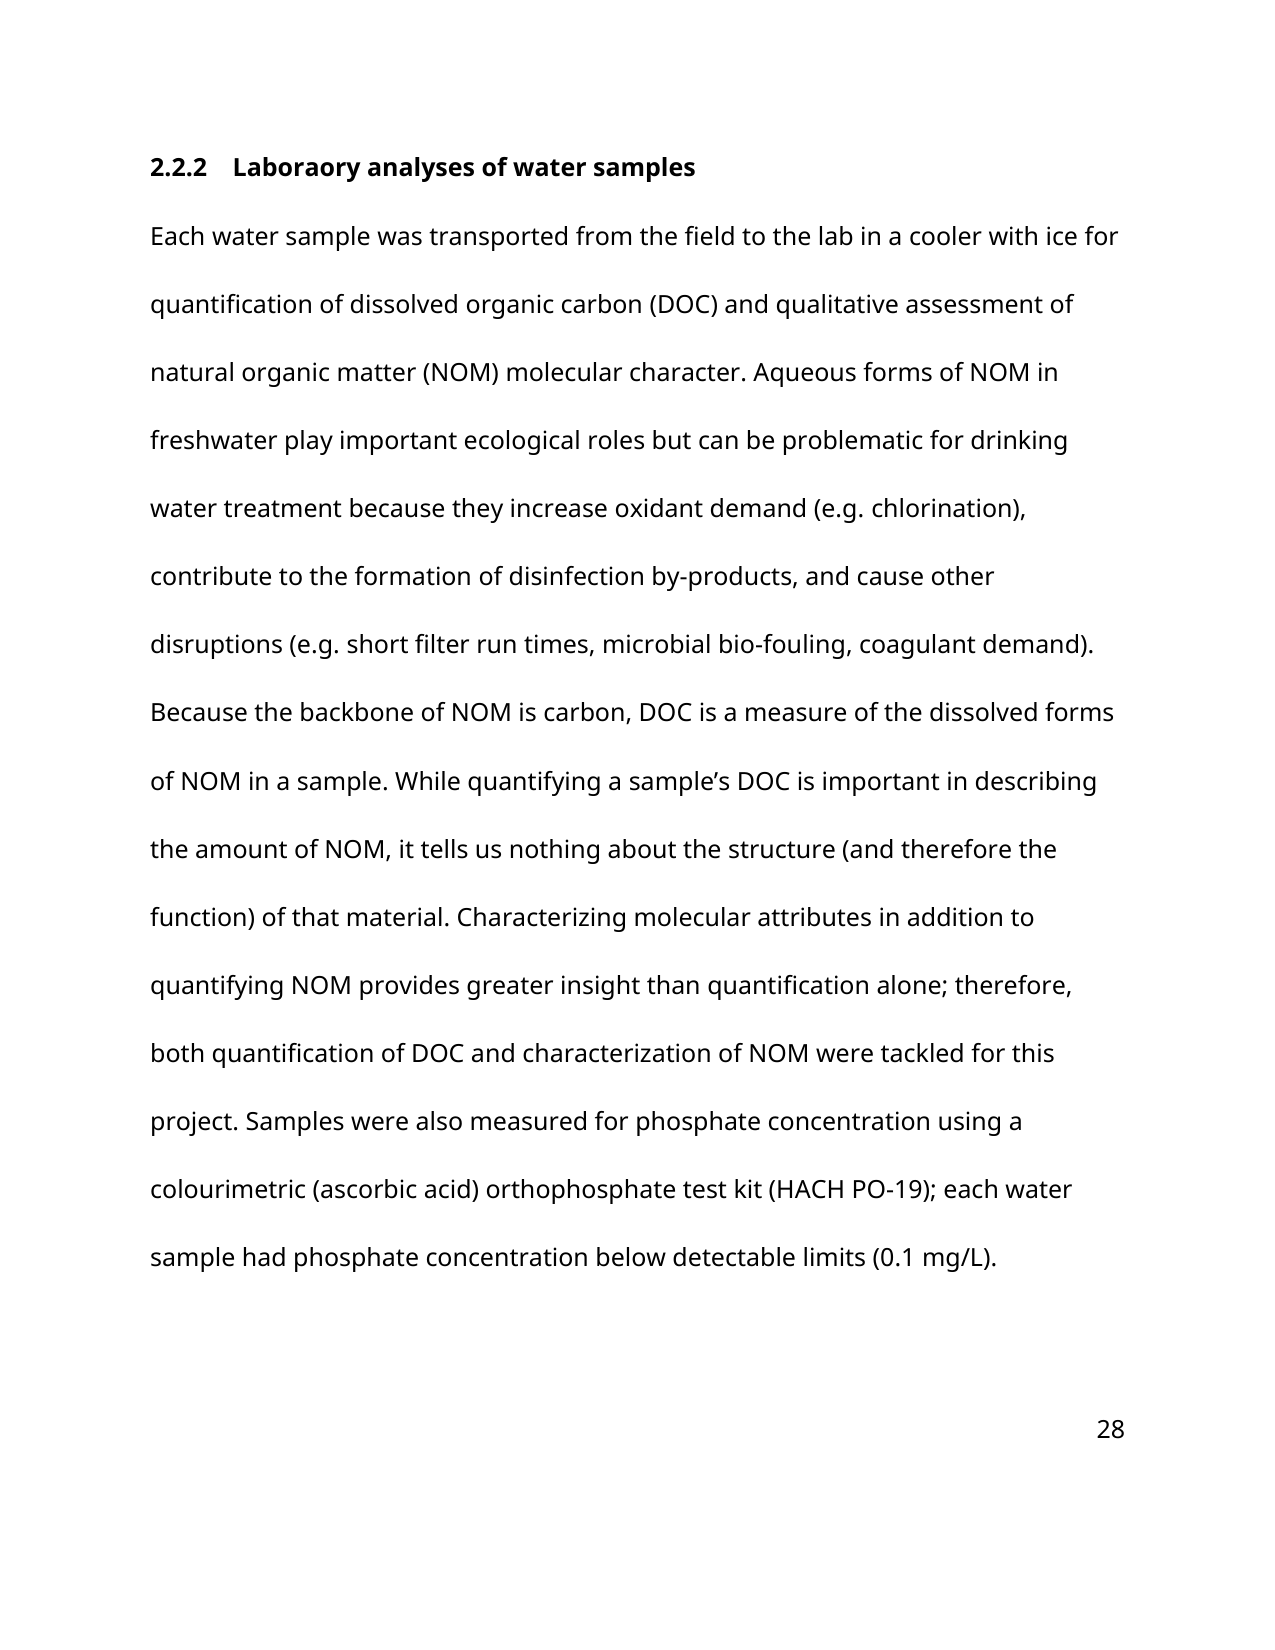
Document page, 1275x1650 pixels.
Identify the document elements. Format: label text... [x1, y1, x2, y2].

subtitle Laboraory analyses of water samples [150, 150, 1125, 184]
text Each water sample was transported from the field to the lab in a cooler with ice for quantification of dissolved organic carbon (DOC) and qualitative assessment of natural organic matter (NOM) molecular character. Aqueous forms of NOM in freshwater play important ecological roles but can be problematic for drinking water treatment because they increase oxidant demand (e.g. chlorination), contribute to the formation of disinfection by-products, and cause other disruptions (e.g. short filter run times, microbial bio-fouling, coagulant demand). Because the backbone of NOM is carbon, DOC is a measure of the dissolved forms of NOM in a sample. While quantifying a sample’s DOC is important in describing the amount of NOM, it tells us nothing about the structure (and therefore the function) of that material. Characterizing molecular attributes in addition to quantifying NOM provides greater insight than quantification alone; therefore, both quantification of DOC and characterization of NOM were tackled for this project. Samples were also measured for phosphate concentration using a colourimetric (ascorbic acid) orthophosphate test kit (HACH PO-19); each water sample had phosphate concentration below detectable limits (0.1 mg/L). [150, 218, 1125, 1274]
